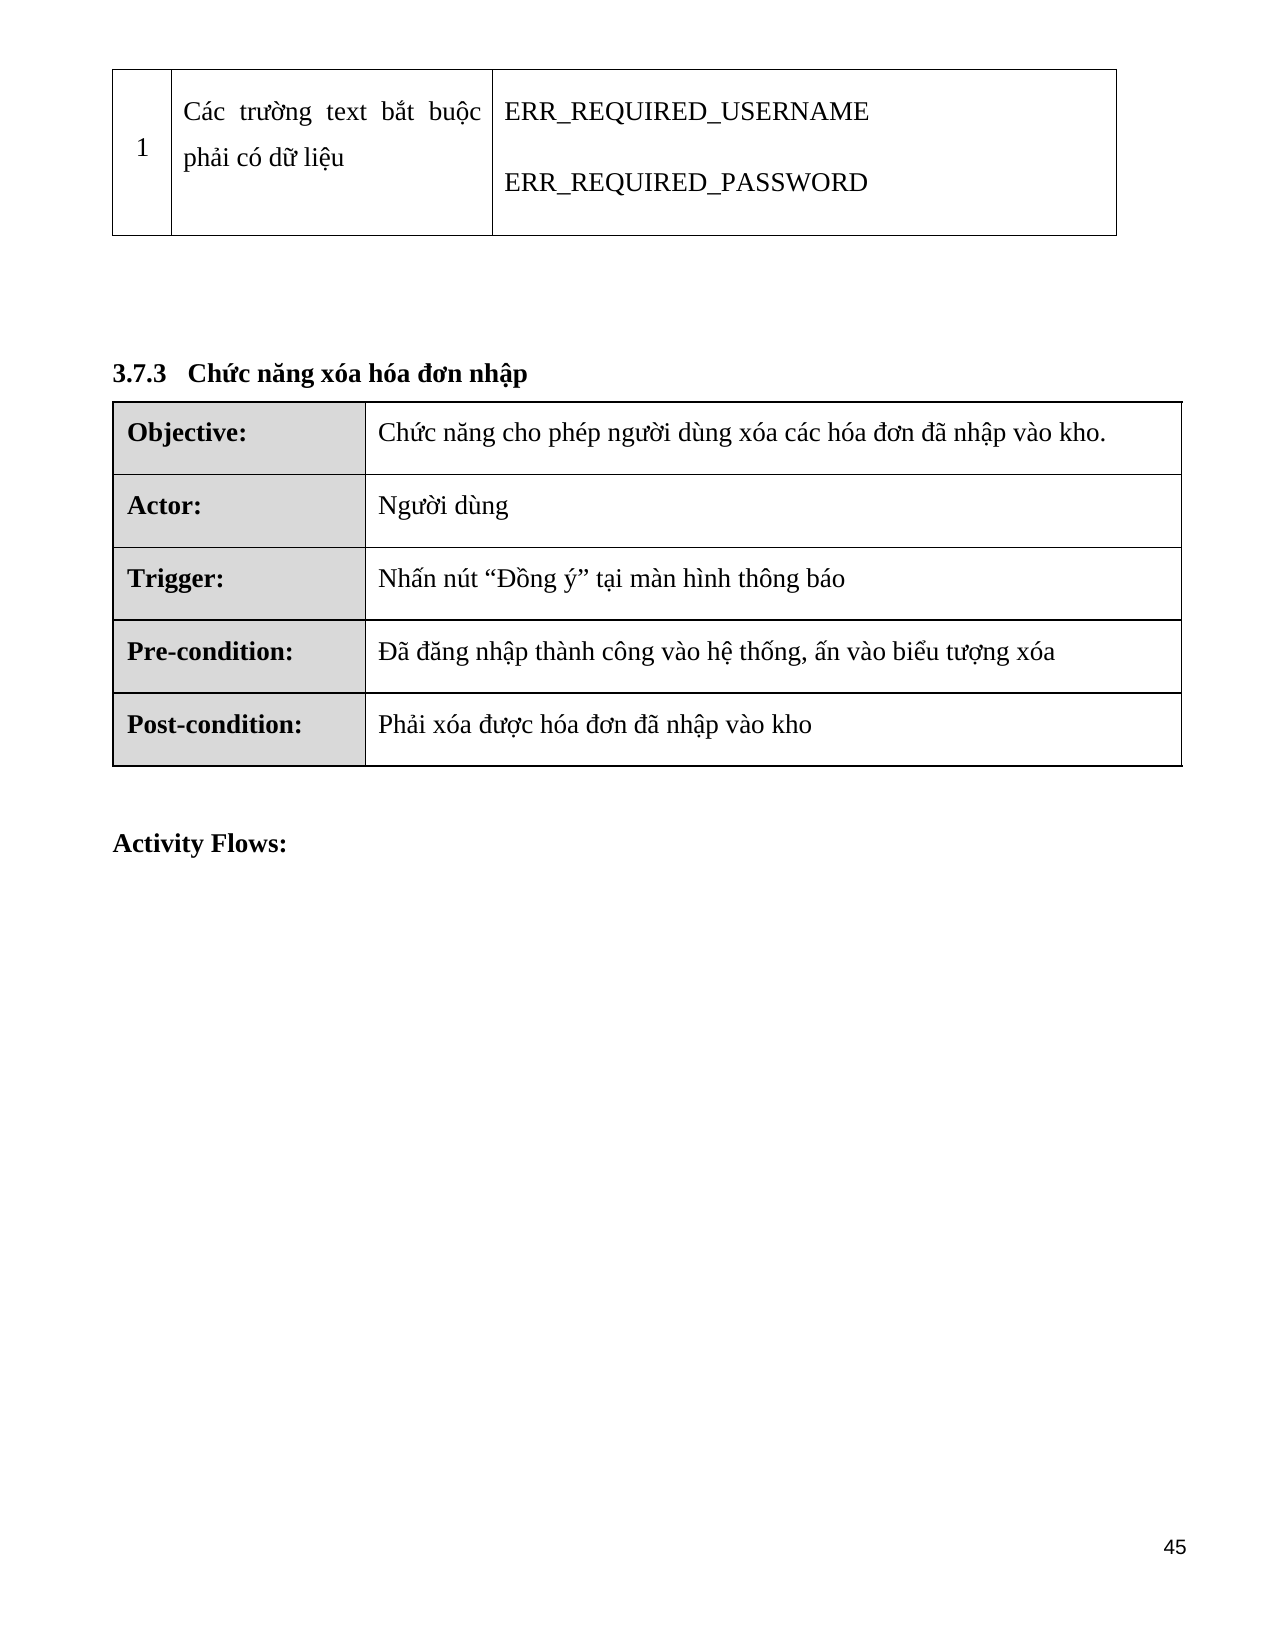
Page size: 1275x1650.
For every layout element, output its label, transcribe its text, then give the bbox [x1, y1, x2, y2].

table_header Chức năng cho phép người dùng xóa các hóa đơn đã nhập vào kho. [366, 403, 1181, 474]
table_cell Phải xóa được hóa đơn đã nhập vào kho [366, 694, 1181, 765]
table_cell Actor: [114, 475, 365, 547]
table_cell Các trường text bắt buộc phải có dữ liệu [172, 70, 492, 235]
table_cell Trigger: [114, 548, 365, 619]
table_cell Pre-condition: [114, 621, 365, 692]
table_cell 1 [113, 70, 171, 235]
table_header Objective: [114, 403, 365, 474]
table_cell ERR_REQUIRED_USERNAME ERR_REQUIRED_PASSWORD [493, 70, 1116, 235]
table_cell Người dùng [366, 475, 1181, 547]
table_cell Post-condition: [114, 694, 365, 765]
table_cell Đã đăng nhập thành công vào hệ thống, ấn vào biểu tượng xóa [366, 621, 1181, 692]
table_cell Nhấn nút “Đồng ý” tại màn hình thông báo [366, 548, 1181, 619]
text Activity Flows: [112, 827, 1186, 858]
subtitle Chức năng xóa hóa đơn nhập [112, 357, 1186, 388]
